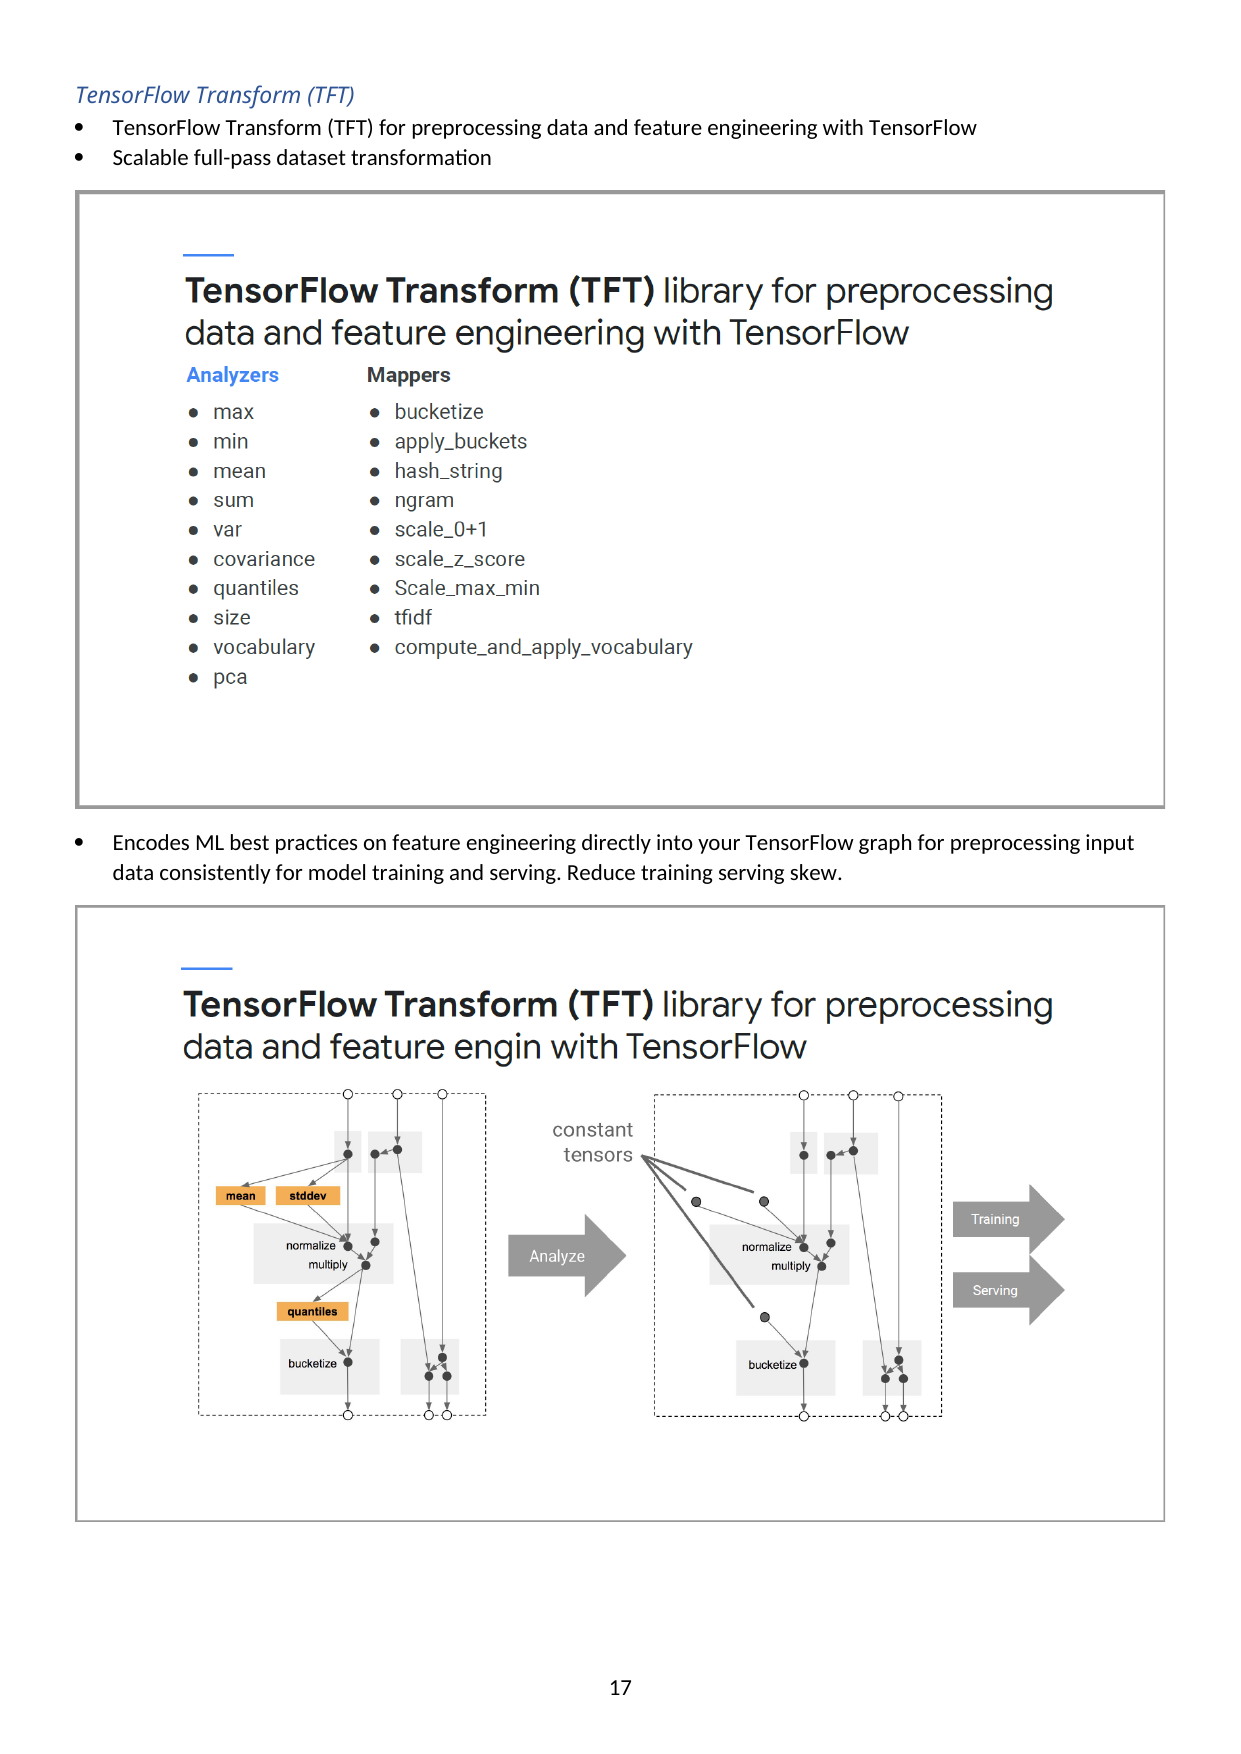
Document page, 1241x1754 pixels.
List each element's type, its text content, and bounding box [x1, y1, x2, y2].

list Scalable full-pass dataset transformation [75, 143, 1165, 171]
list Encodes ML best practices on feature engineering directly into your TensorFlow graph for preprocessing input data consistently for model training and serving. Reduce training serving skew. [75, 828, 1165, 886]
picture [75, 905, 1166, 1522]
subtitle TensorFlow Transform (TFT) [75, 79, 1165, 110]
picture [75, 190, 1166, 809]
list TensorFlow Transform (TFT) for preprocessing data and feature engineering with TensorFlow [75, 113, 1165, 141]
